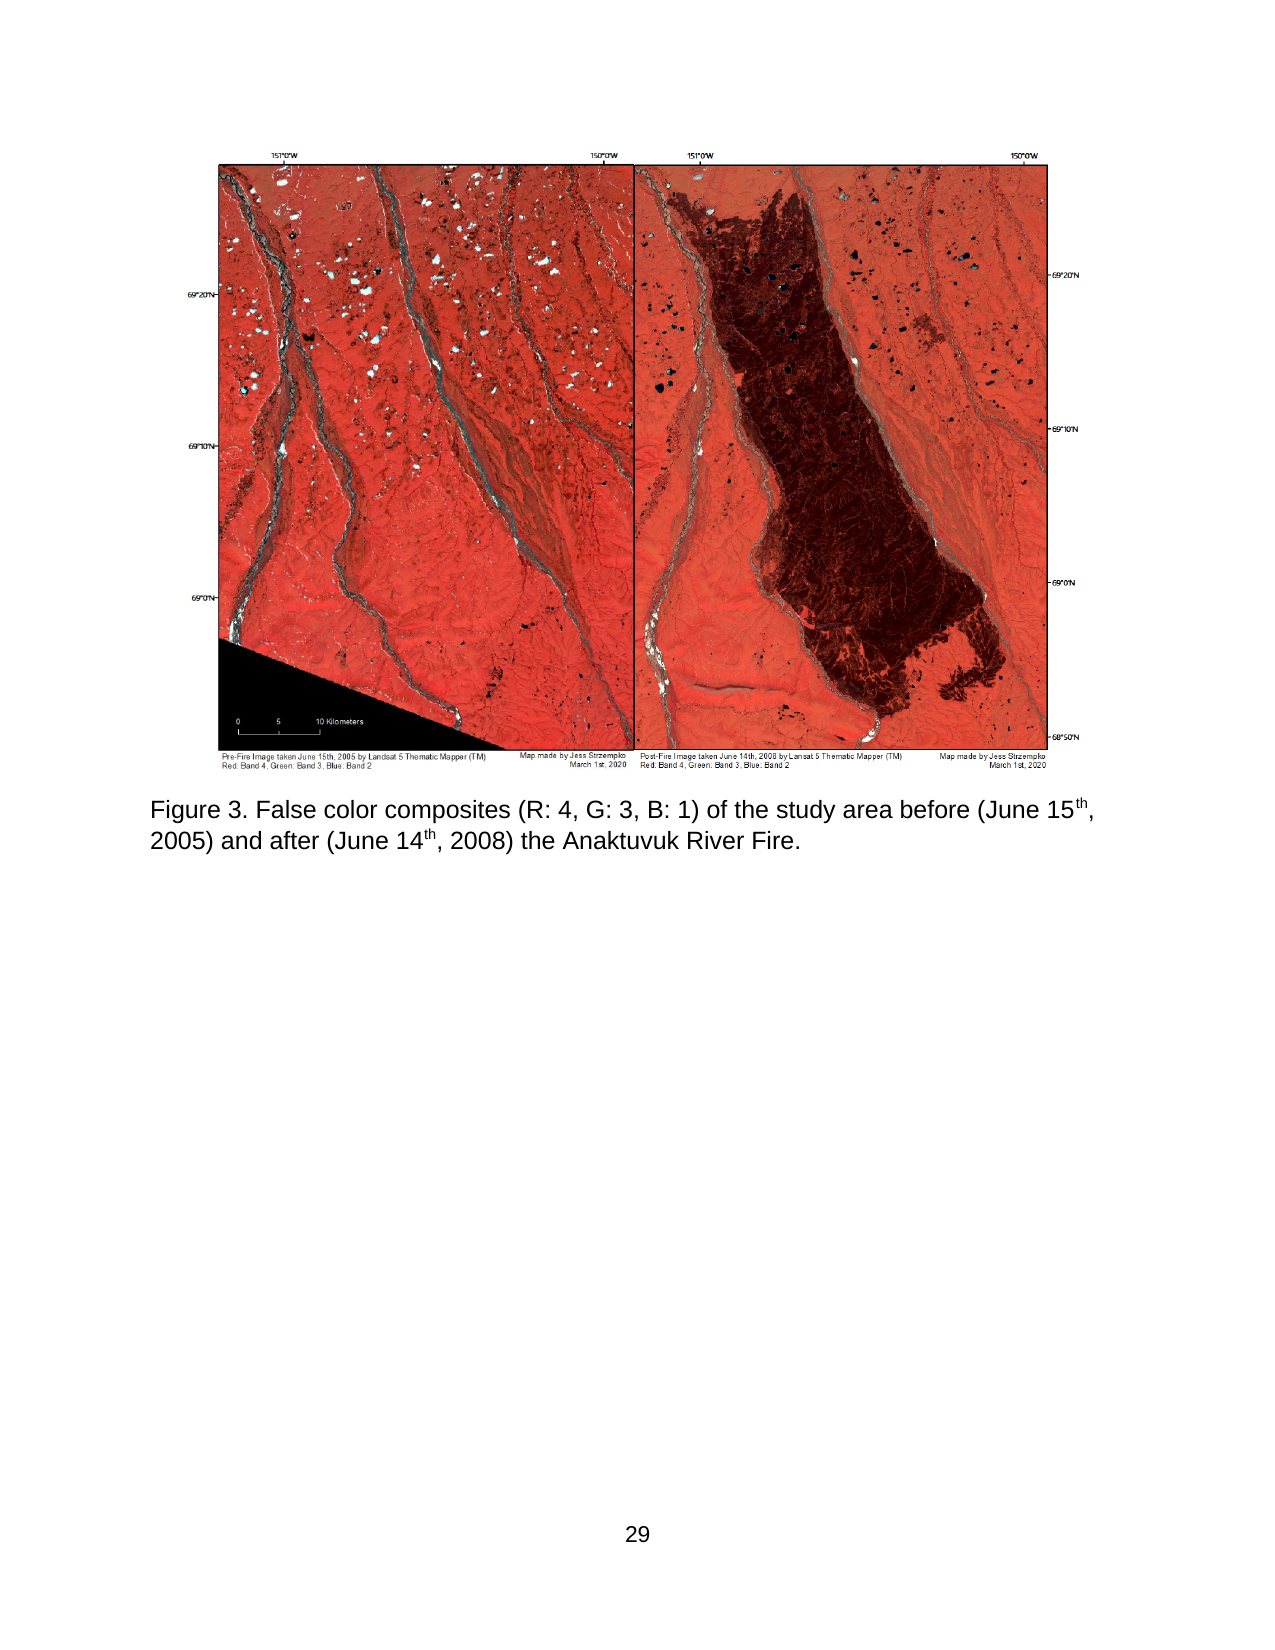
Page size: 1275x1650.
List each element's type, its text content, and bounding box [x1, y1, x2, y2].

picture [150, 150, 1118, 777]
text Figure 3. False color composites (R: 4, G: 3, B: 1) of the study area before (June 15th, 2005) and after (June 14th, 2008) the Anaktuvuk River Fire. [150, 795, 1125, 855]
